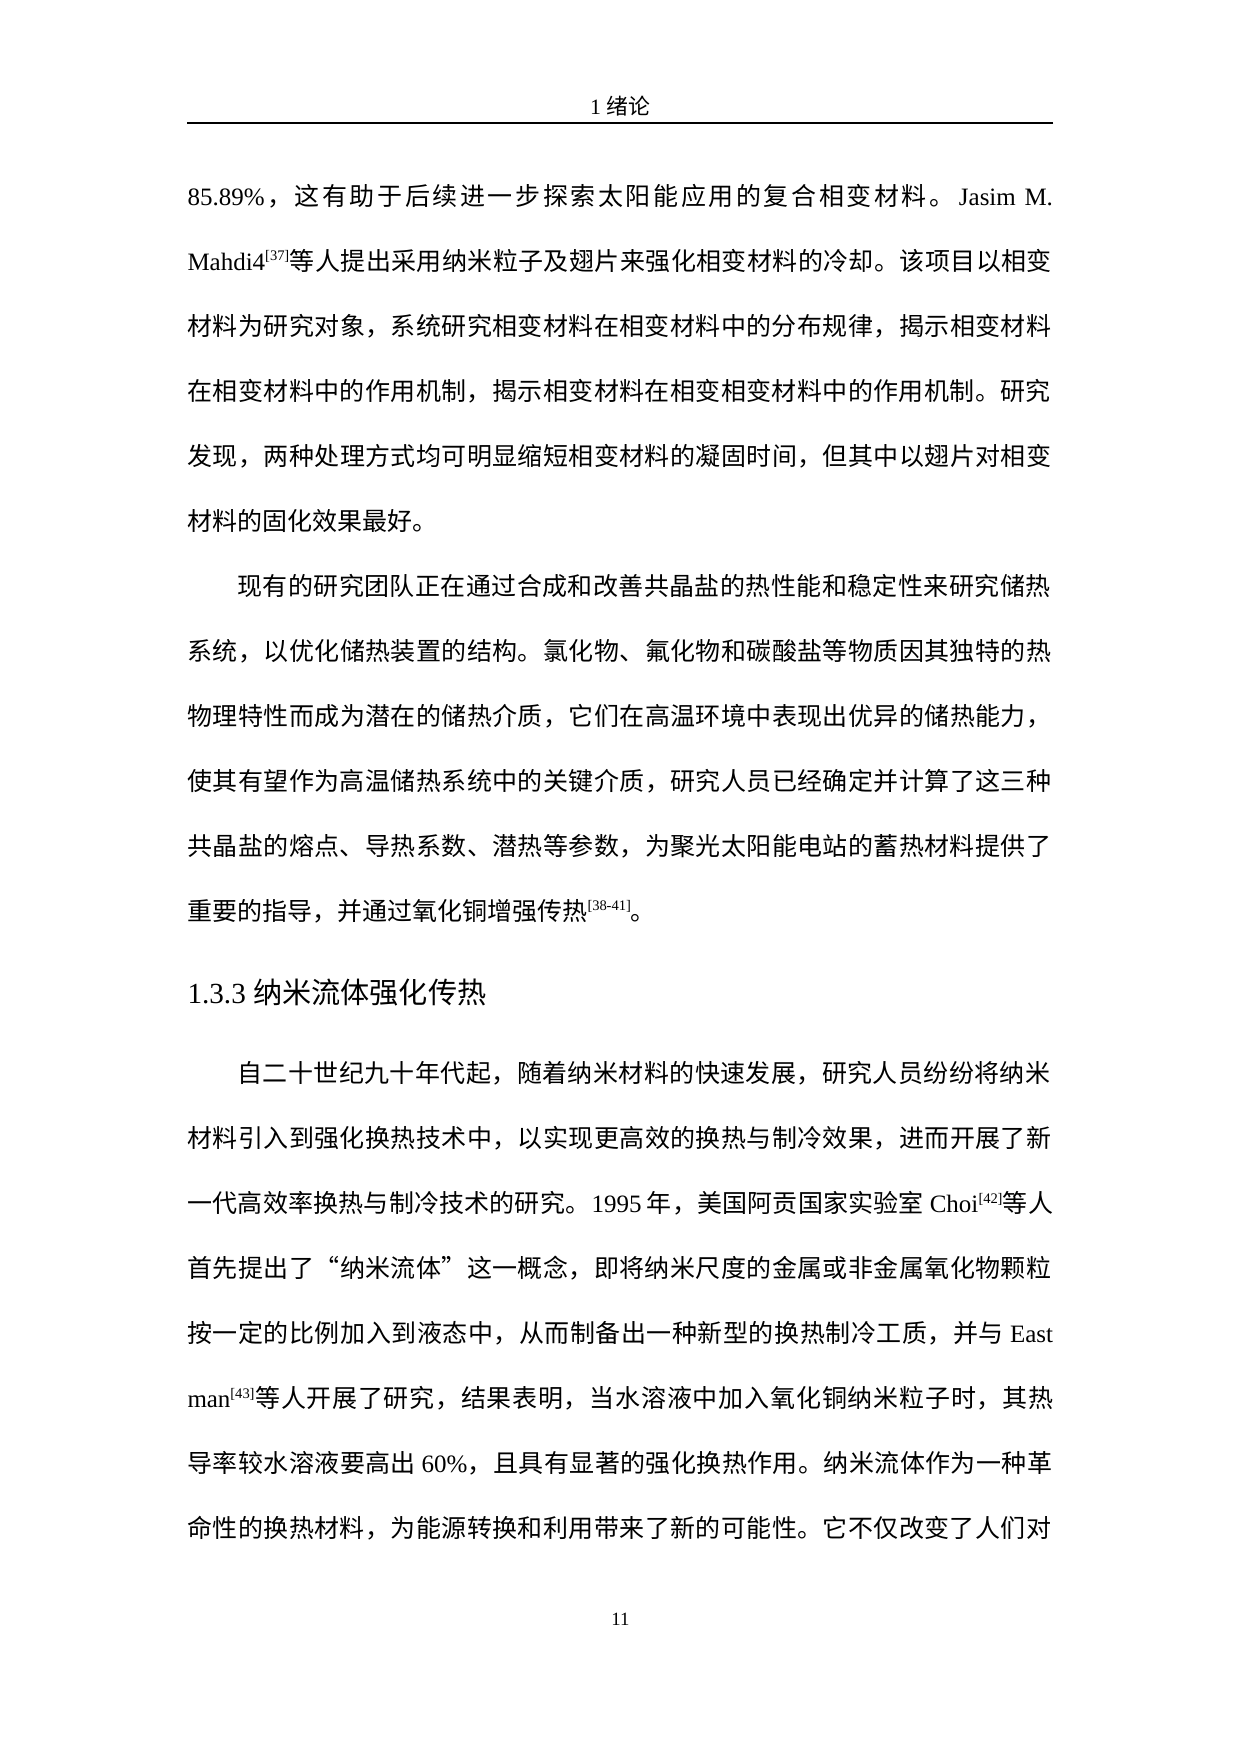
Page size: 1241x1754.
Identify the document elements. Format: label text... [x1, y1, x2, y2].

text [187, 1039, 1053, 1559]
subtitle 纳米流体强化传热 [187, 958, 1053, 1023]
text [187, 162, 1053, 552]
text 现有的研究团队正在通过合成和改善共晶盐的热性能和稳定性来研究储热系统，以优化储热装置的结构。氯化物、氟化物和碳酸盐等物质因其独特的热物理特性而成为潜在的储热介质，它们在高温环境中表现出优异的储热能力，使其有望作为高温储热系统中的关键介质，研究人员已经确定并计算了这三种共晶盐的熔点、导热系数、潜热等参数，为聚光太阳能电站的蓄热材料提供了重要的指导，并通过氧化铜增强传热[38-41]。 [187, 552, 1053, 942]
